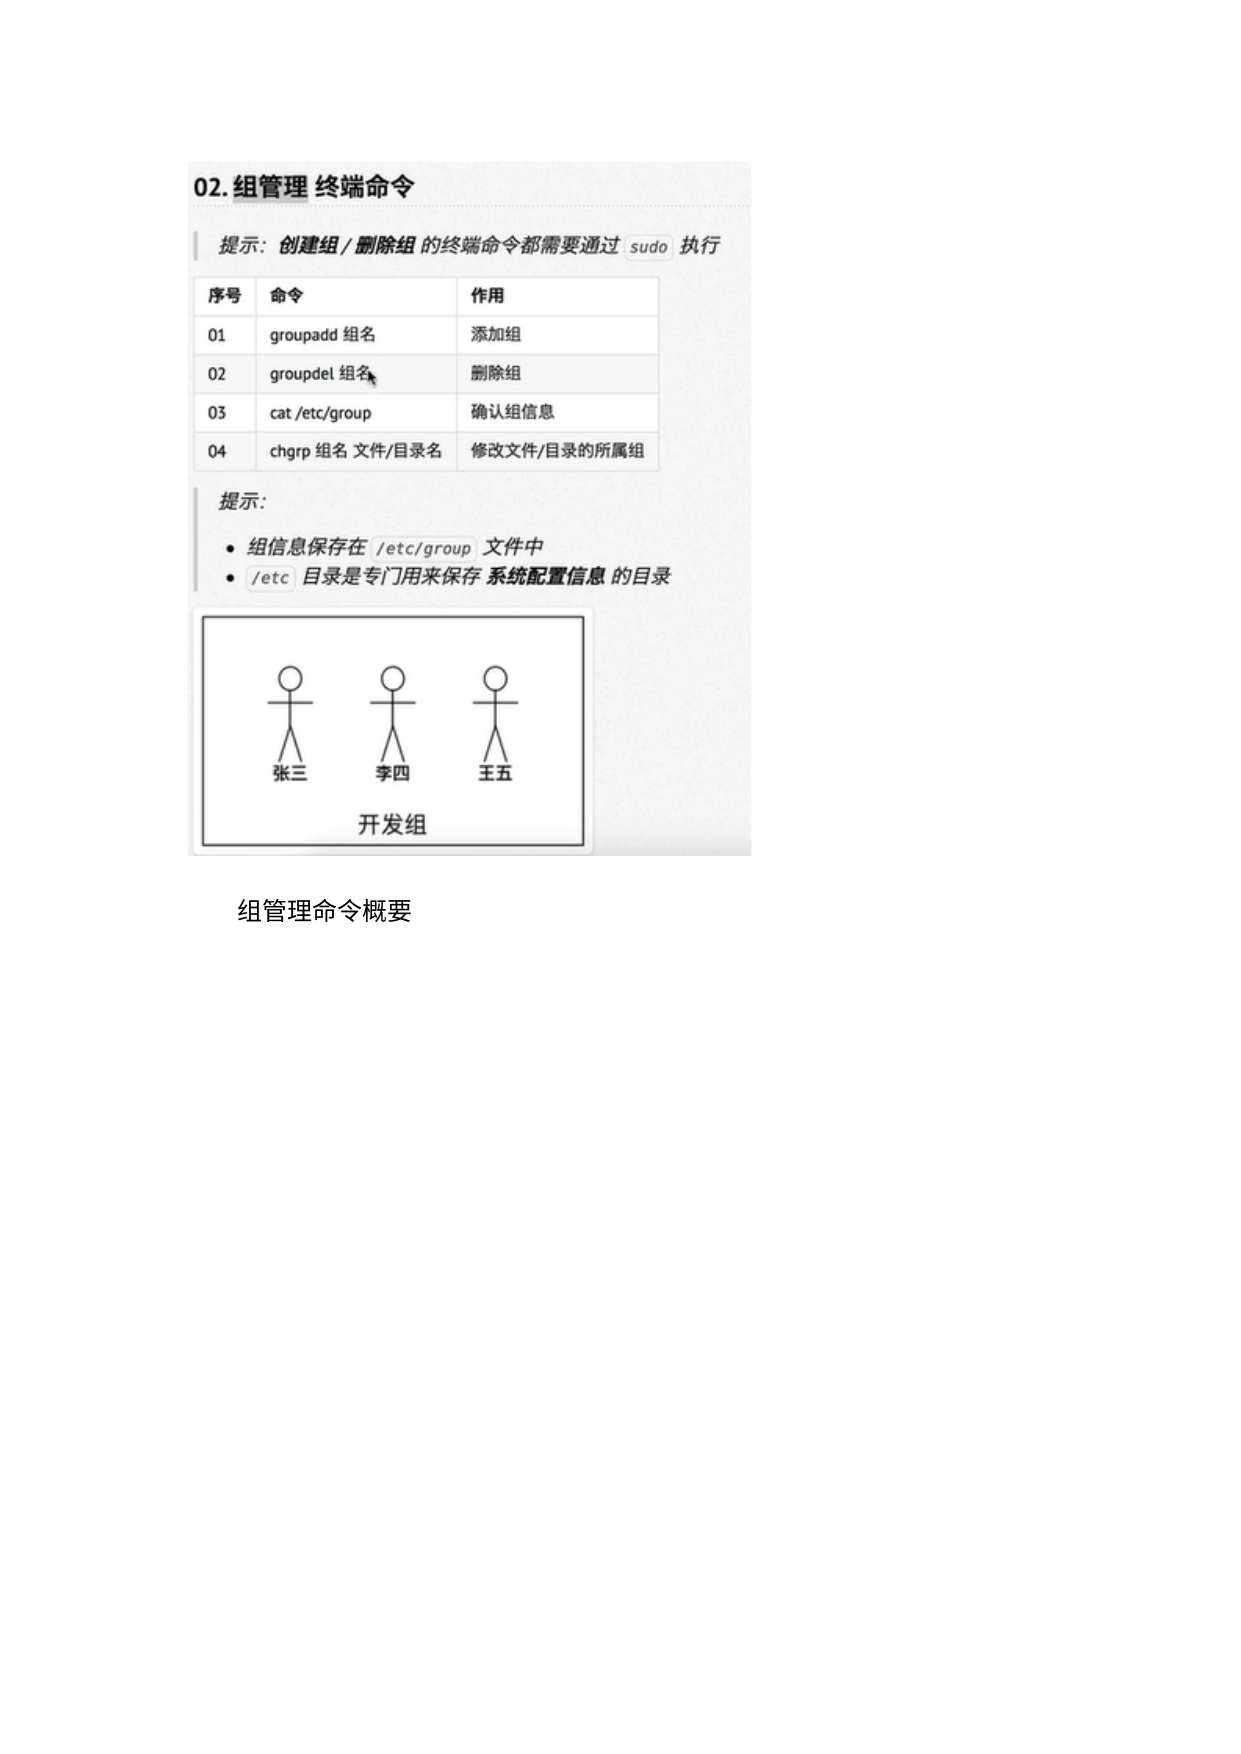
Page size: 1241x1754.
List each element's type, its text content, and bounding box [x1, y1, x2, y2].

text 组管理命令概要 [187, 877, 1053, 942]
picture [187, 162, 752, 856]
